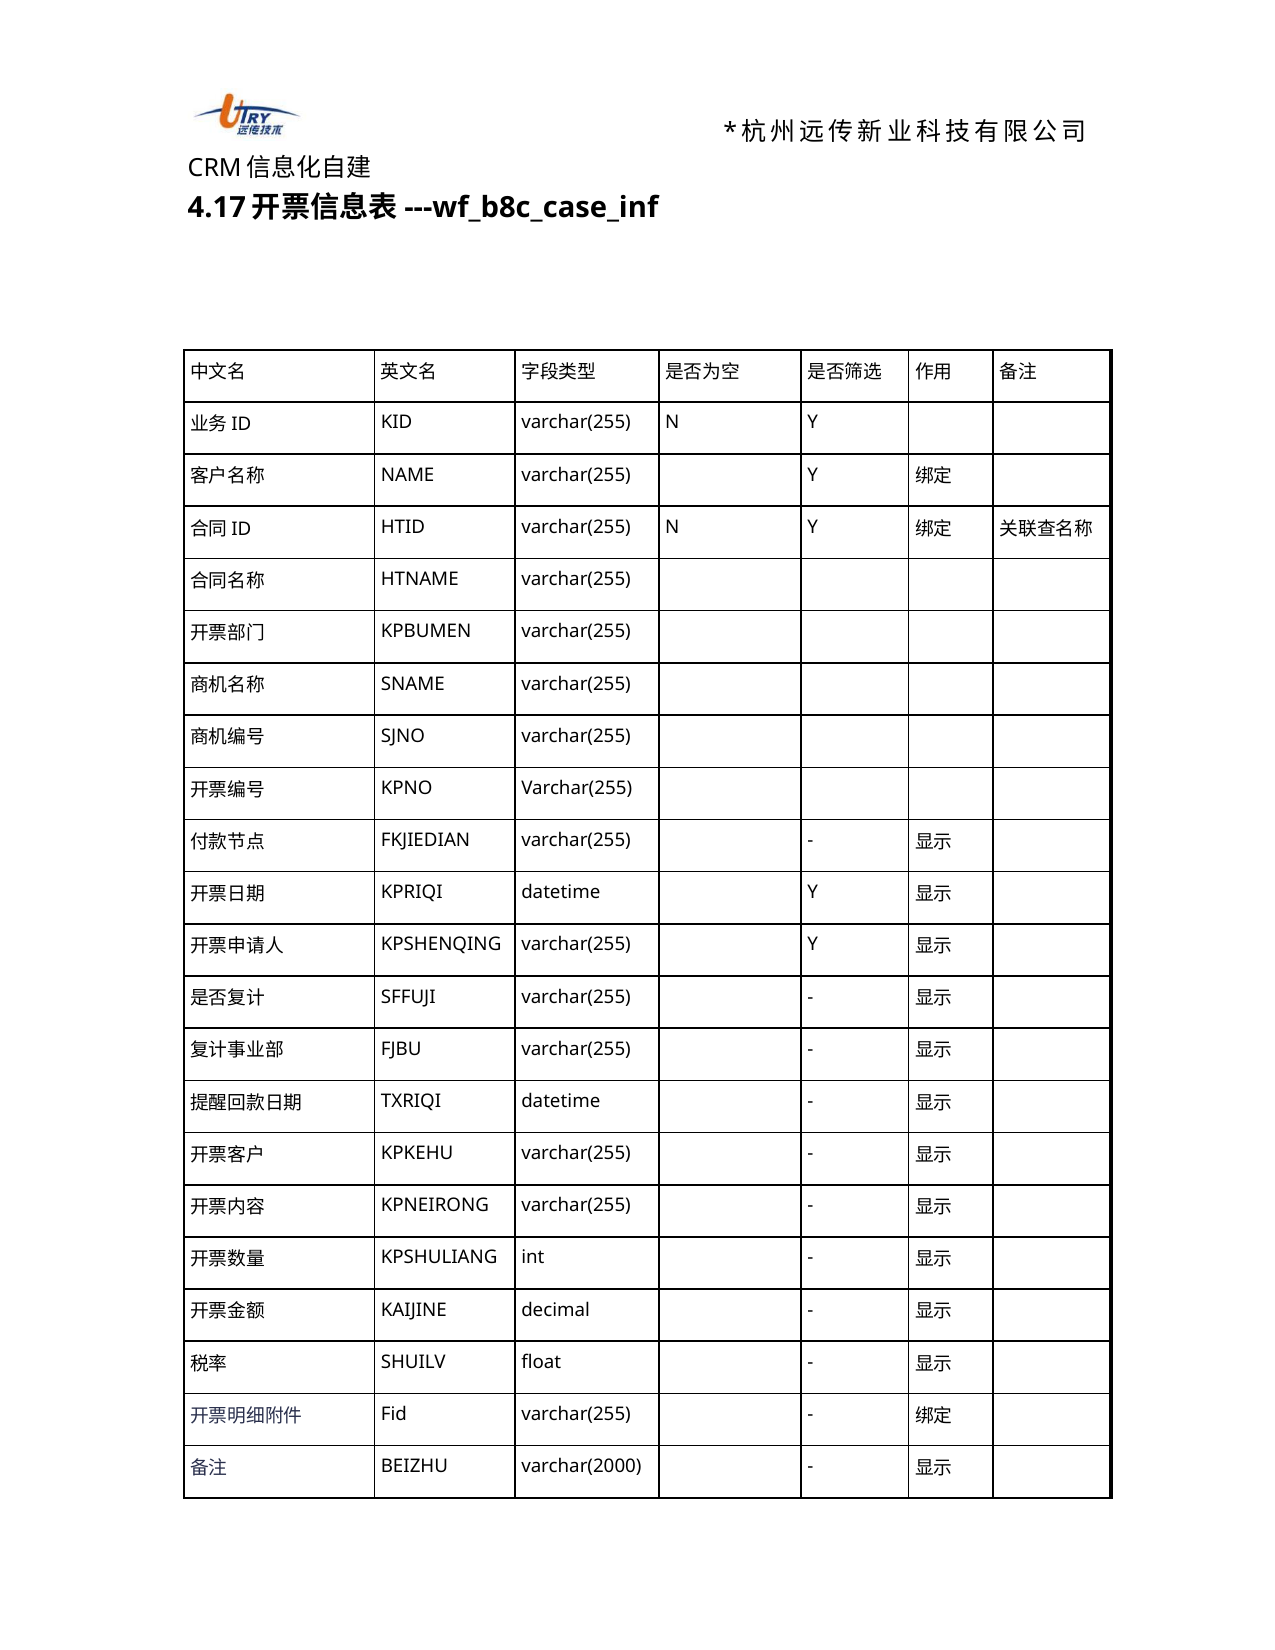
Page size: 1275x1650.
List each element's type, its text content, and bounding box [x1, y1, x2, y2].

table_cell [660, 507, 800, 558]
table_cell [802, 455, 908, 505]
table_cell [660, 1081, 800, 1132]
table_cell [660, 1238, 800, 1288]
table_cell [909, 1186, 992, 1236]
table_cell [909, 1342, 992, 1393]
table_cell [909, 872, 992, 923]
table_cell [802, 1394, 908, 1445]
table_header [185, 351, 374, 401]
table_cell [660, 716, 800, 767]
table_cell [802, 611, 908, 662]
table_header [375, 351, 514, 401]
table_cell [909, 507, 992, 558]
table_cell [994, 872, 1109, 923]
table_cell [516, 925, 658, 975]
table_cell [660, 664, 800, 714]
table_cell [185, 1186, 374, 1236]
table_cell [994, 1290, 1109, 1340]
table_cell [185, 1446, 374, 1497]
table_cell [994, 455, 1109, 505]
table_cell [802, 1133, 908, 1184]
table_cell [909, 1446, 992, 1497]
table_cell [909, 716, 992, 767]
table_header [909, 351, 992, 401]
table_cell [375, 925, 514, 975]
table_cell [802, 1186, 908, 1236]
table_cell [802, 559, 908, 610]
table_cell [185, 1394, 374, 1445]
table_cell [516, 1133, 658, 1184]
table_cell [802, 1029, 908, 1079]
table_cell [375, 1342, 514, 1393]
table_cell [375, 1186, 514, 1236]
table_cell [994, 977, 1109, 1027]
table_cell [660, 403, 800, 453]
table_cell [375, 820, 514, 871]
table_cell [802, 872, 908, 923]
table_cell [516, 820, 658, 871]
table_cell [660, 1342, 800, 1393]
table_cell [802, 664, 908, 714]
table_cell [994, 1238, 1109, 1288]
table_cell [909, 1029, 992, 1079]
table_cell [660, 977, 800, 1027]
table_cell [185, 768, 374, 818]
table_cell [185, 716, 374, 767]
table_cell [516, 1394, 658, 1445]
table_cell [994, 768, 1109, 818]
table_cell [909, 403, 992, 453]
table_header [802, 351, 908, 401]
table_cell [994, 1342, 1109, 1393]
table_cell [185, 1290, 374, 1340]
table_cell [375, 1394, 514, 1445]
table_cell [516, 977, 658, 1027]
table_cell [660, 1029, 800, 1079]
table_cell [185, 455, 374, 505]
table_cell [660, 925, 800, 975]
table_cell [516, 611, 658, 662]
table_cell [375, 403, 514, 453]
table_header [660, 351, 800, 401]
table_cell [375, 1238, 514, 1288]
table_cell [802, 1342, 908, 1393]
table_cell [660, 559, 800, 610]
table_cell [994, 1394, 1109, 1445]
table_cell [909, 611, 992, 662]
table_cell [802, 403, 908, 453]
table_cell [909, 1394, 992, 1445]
picture [187, 88, 307, 141]
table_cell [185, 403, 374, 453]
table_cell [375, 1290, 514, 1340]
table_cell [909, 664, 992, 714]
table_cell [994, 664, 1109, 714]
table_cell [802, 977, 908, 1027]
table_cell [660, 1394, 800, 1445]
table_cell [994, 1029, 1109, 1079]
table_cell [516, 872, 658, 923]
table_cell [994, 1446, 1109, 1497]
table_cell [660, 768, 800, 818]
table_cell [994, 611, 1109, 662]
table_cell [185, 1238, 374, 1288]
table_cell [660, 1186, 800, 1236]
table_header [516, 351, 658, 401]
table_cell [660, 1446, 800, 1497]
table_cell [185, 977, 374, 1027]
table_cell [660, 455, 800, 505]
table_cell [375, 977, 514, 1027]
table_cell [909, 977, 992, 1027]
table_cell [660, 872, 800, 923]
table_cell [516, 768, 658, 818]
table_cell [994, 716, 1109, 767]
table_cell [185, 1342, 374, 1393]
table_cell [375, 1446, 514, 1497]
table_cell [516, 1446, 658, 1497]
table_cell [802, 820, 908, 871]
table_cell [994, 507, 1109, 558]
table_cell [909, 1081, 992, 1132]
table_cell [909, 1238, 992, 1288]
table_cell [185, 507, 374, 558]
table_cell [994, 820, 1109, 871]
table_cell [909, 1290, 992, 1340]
subtitle 4.17开票信息表 ---wf_b8c_case_inf [187, 184, 1087, 226]
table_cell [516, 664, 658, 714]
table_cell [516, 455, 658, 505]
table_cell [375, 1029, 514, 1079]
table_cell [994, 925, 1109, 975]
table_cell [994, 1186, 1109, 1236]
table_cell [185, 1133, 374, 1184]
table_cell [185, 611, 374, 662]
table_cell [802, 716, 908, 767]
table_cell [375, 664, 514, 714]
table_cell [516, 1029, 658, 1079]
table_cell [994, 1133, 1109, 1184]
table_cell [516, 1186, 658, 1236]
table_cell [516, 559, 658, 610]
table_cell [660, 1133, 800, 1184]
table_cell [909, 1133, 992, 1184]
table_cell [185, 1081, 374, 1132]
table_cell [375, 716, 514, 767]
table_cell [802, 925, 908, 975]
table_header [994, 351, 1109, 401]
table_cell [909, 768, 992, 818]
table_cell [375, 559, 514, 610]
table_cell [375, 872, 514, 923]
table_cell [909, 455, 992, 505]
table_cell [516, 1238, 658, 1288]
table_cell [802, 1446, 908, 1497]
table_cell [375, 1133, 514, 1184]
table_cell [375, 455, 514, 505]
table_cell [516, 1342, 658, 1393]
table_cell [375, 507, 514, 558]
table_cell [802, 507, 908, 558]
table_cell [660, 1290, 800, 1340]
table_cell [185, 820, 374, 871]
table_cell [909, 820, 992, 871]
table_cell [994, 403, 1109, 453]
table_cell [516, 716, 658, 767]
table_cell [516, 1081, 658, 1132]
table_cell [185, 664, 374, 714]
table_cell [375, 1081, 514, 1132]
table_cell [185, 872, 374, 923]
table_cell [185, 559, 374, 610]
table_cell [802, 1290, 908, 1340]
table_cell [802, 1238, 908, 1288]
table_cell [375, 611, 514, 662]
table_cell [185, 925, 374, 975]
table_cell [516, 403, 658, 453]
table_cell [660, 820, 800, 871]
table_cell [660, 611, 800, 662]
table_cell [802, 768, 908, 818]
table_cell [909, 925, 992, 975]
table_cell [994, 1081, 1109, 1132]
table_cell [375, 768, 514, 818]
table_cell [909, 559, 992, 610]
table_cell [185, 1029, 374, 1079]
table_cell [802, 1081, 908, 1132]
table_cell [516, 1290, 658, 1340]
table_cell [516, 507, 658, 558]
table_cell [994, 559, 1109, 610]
